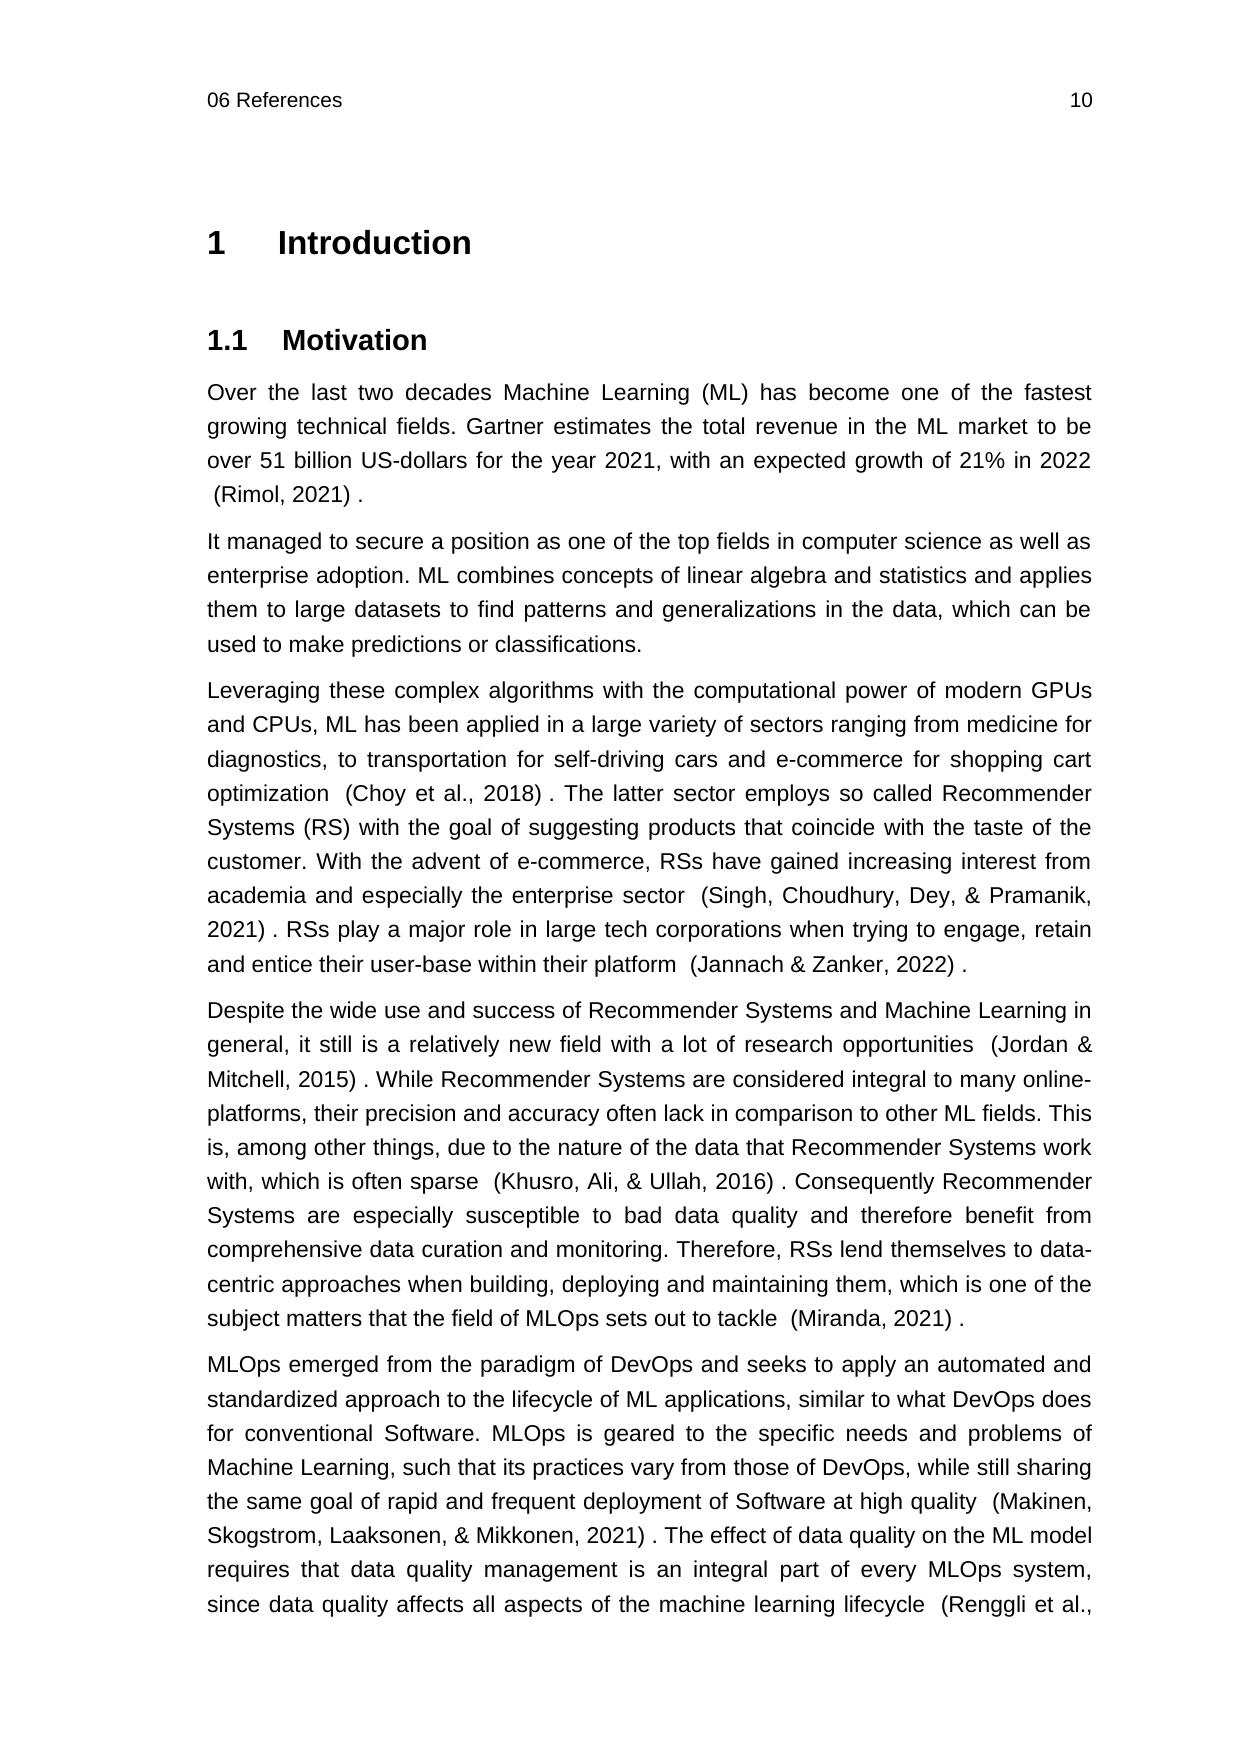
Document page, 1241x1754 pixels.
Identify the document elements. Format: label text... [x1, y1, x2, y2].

subtitle Motivation [207, 323, 1092, 356]
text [207, 1351, 1092, 1617]
text It managed to secure a position as one of the top fields in computer science as well as enterprise adoption. ML combines concepts of linear algebra and statistics and applies them to large datasets to find patterns and generalizations in the data, which can be used to make predictions or classifications. [207, 528, 1092, 657]
text Leveraging these complex algorithms with the computational power of modern GPUs and CPUs, ML has been applied in a large variety of sectors ranging from medicine for diagnostics, to transportation for self-driving cars and e-commerce for shopping cart optimization . The latter sector employs so called Recommender Systems (RS) with the goal of suggesting products that coincide with the taste of the customer. With the advent of e-commerce, RSs have gained increasing interest from academia and especially the enterprise sector . RSs play a major role in large tech corporations when trying to engage, retain and entice their user-base within their platform . [207, 677, 1092, 977]
text Over the last two decades Machine Learning (ML) has become one of the fastest growing technical fields. Gartner estimates the total revenue in the ML market to be over 51 billion US-dollars for the year 2021, with an expected growth of 21% in 2022 . [207, 379, 1092, 508]
subtitle Introduction [207, 223, 1092, 261]
text Despite the wide use and success of Recommender Systems and Machine Learning in general, it still is a relatively new field with a lot of research opportunities . While Recommender Systems are considered integral to many online-platforms, their precision and accuracy often lack in comparison to other ML fields. This is, among other things, due to the nature of the data that Recommender Systems work with, which is often sparse . Consequently Recommender Systems are especially susceptible to bad data quality and therefore benefit from comprehensive data curation and monitoring. Therefore, RSs lend themselves to data-centric approaches when building, deploying and maintaining them, which is one of the subject matters that the field of MLOps sets out to tackle . [207, 997, 1092, 1331]
